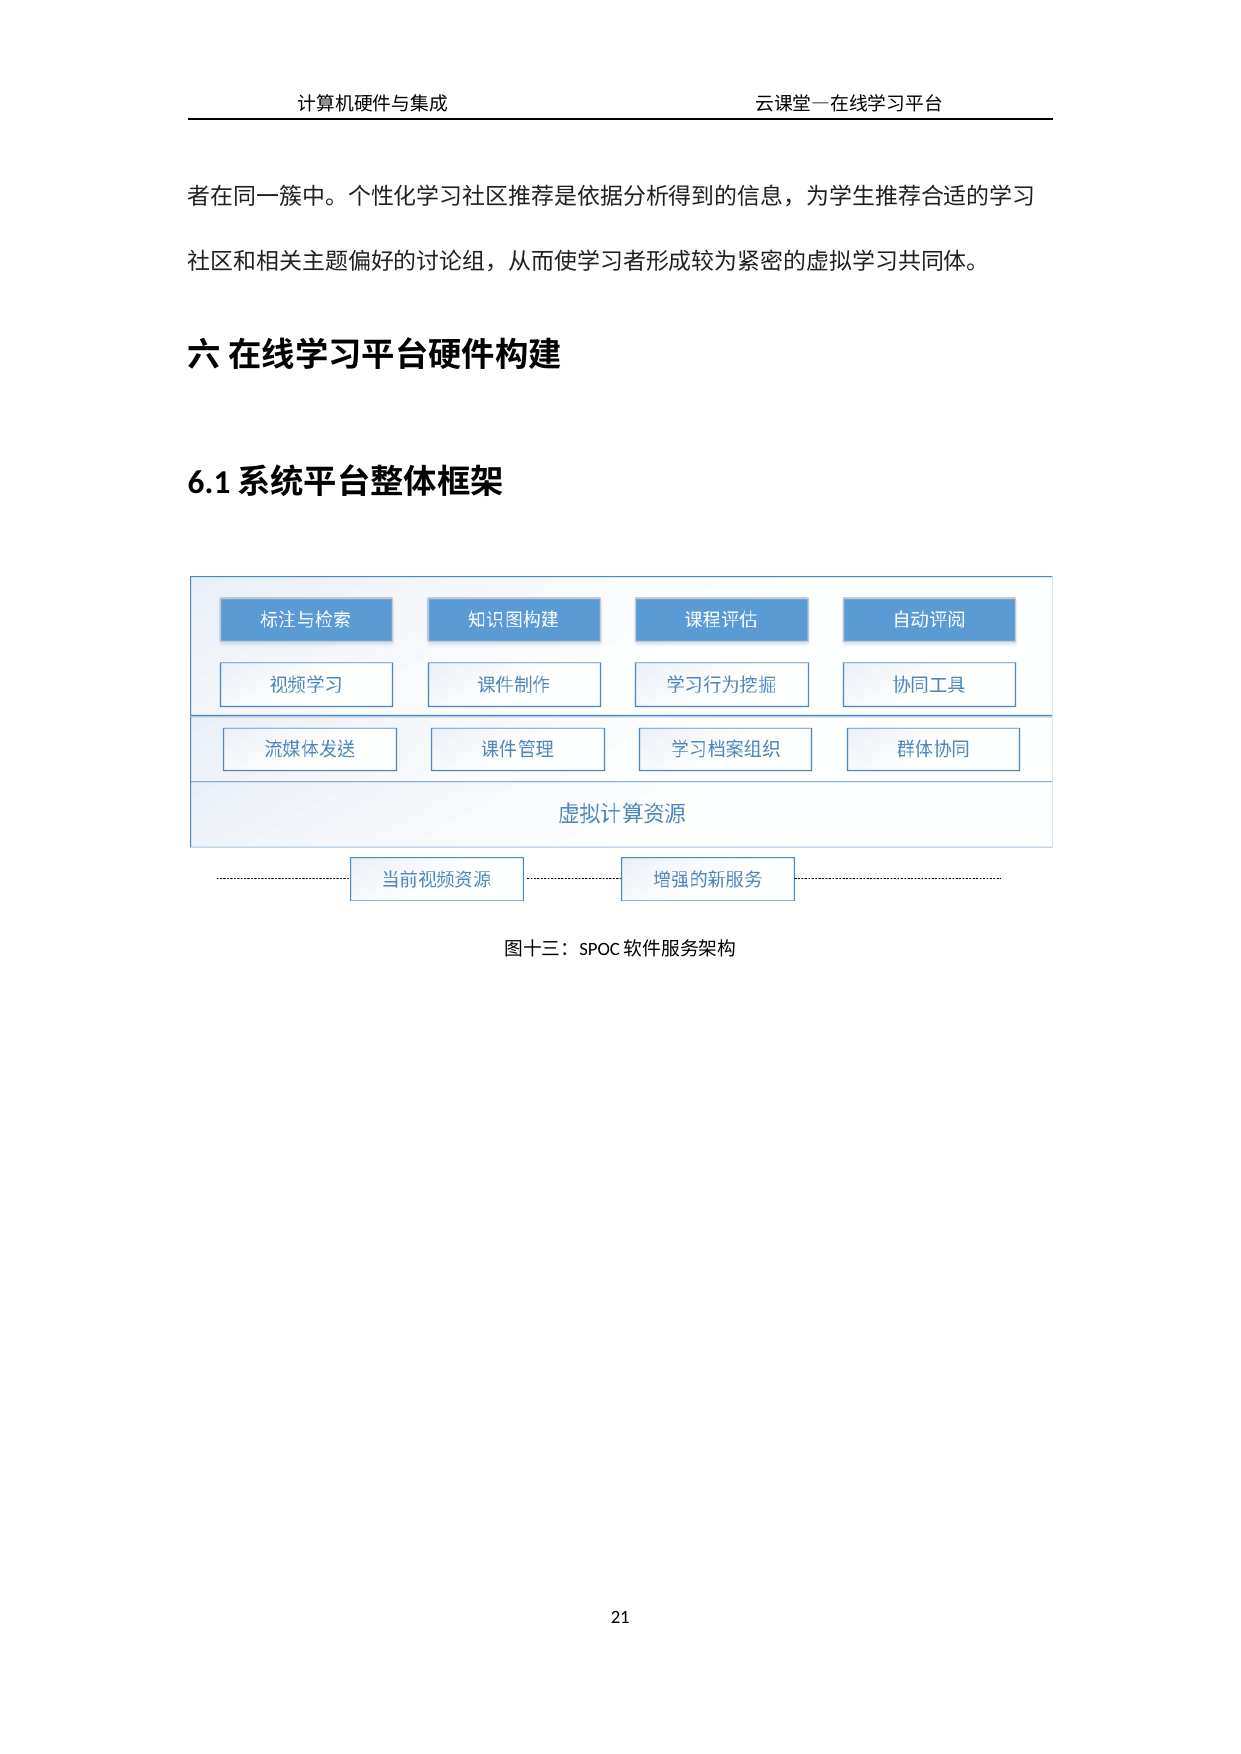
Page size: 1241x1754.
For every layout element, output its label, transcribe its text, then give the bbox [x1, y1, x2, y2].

subtitle 六 在线学习平台硬件构建 [187, 319, 1053, 384]
subtitle 6.1系统平台整体框架 [187, 446, 1053, 511]
text 图十三：SPOC软件服务架构 [187, 931, 1053, 963]
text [187, 162, 1053, 292]
